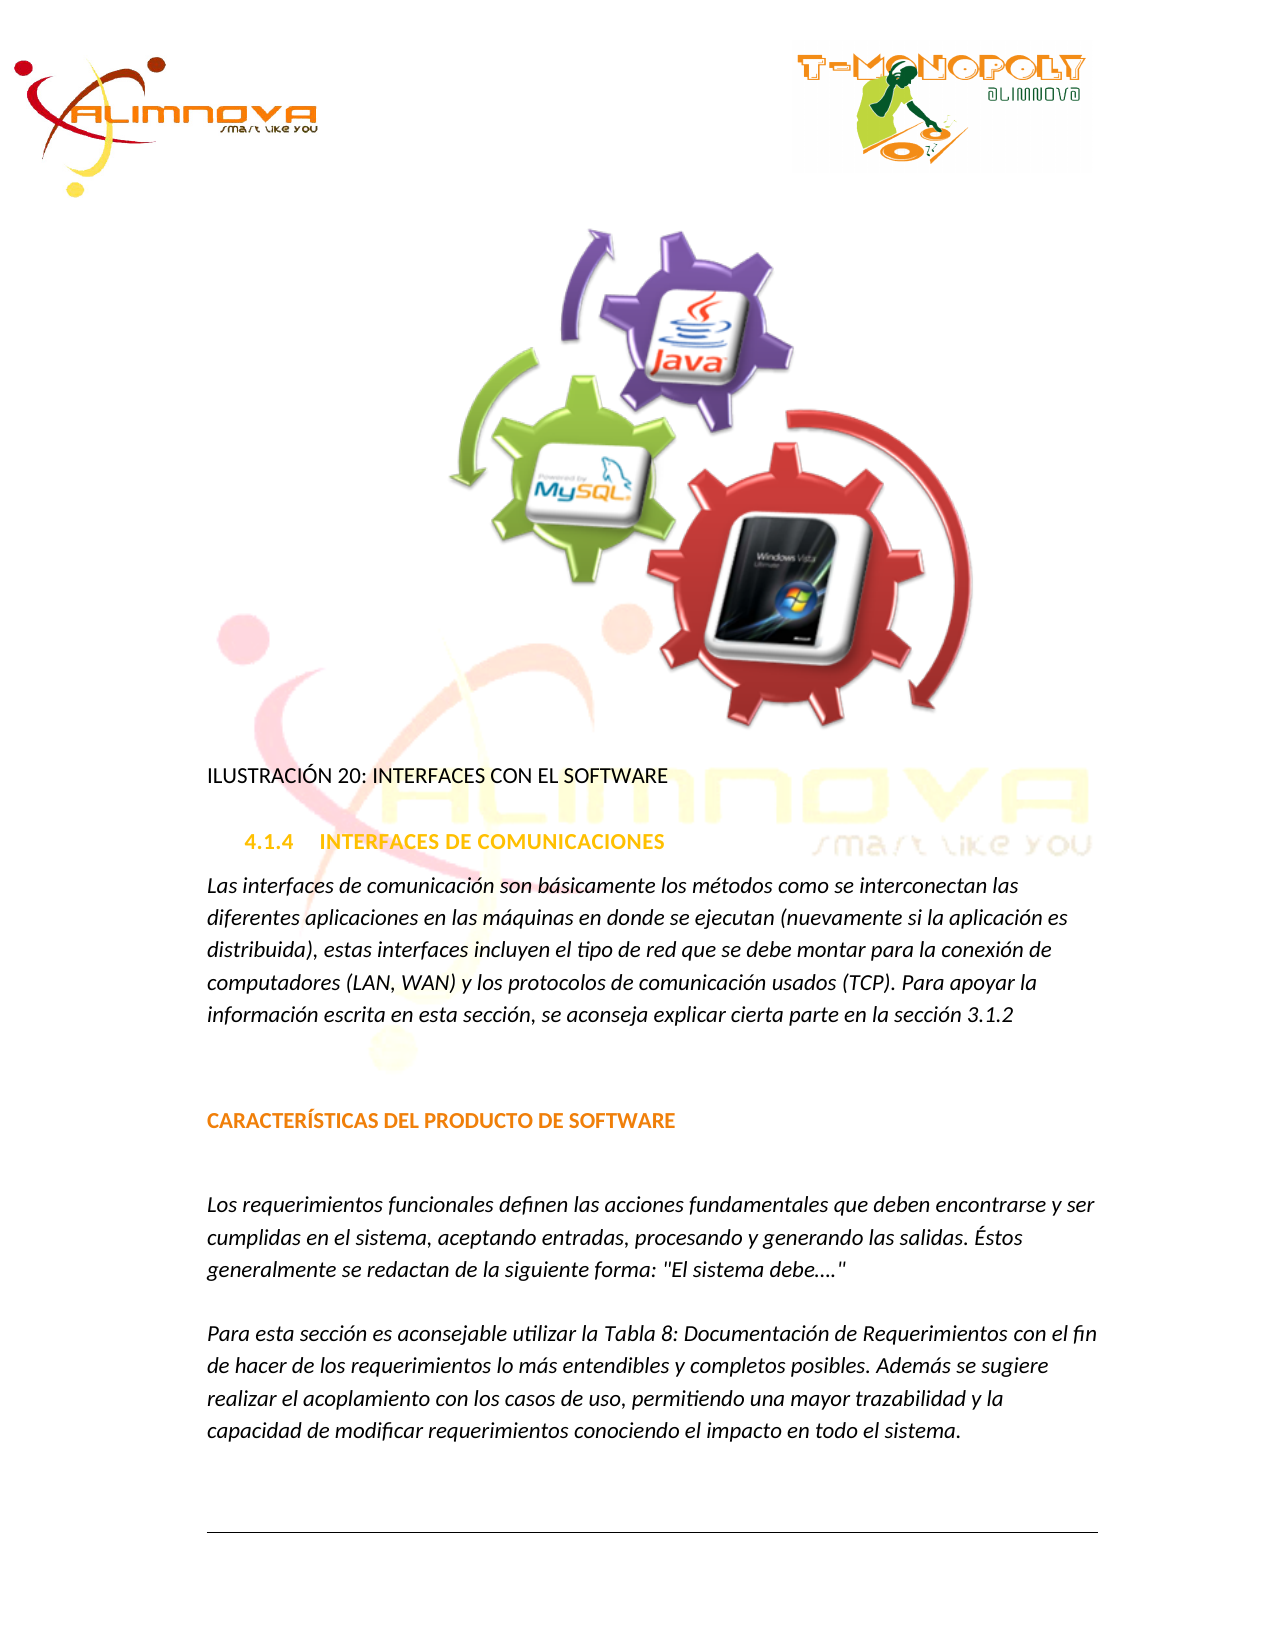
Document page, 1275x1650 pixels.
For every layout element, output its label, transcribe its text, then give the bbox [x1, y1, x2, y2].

picture [10, 55, 319, 199]
text Los requerimientos funcionales definen las acciones fundamentales que deben encontrarse y ser cumplidas en el sistema, aceptando entradas, procesando y generando las salidas. Éstos generalmente se redactan de la siguiente forma: "El sistema debe…." [207, 1191, 1098, 1283]
text Las interfaces de comunicación son básicamente los métodos como se interconectan las diferentes aplicaciones en las máquinas en donde se ejecutan (nuevamente si la aplicación es distribuida), estas interfaces incluyen el tipo de red que se debe montar para la conexión de computadores (LAN, WAN) y los protocolos de comunicación usados (TCP). Para apoyar la información escrita en esta sección, se aconseja explicar cierta parte en la sección 3.1.2 [207, 871, 1098, 1028]
subtitle CARACTERÍSTICAS DEL PRODUCTO DE SOFTWARE [207, 1106, 1098, 1134]
subtitle INTERFACES DE COMUNICACIONES [244, 827, 1098, 855]
picture [792, 40, 1093, 173]
